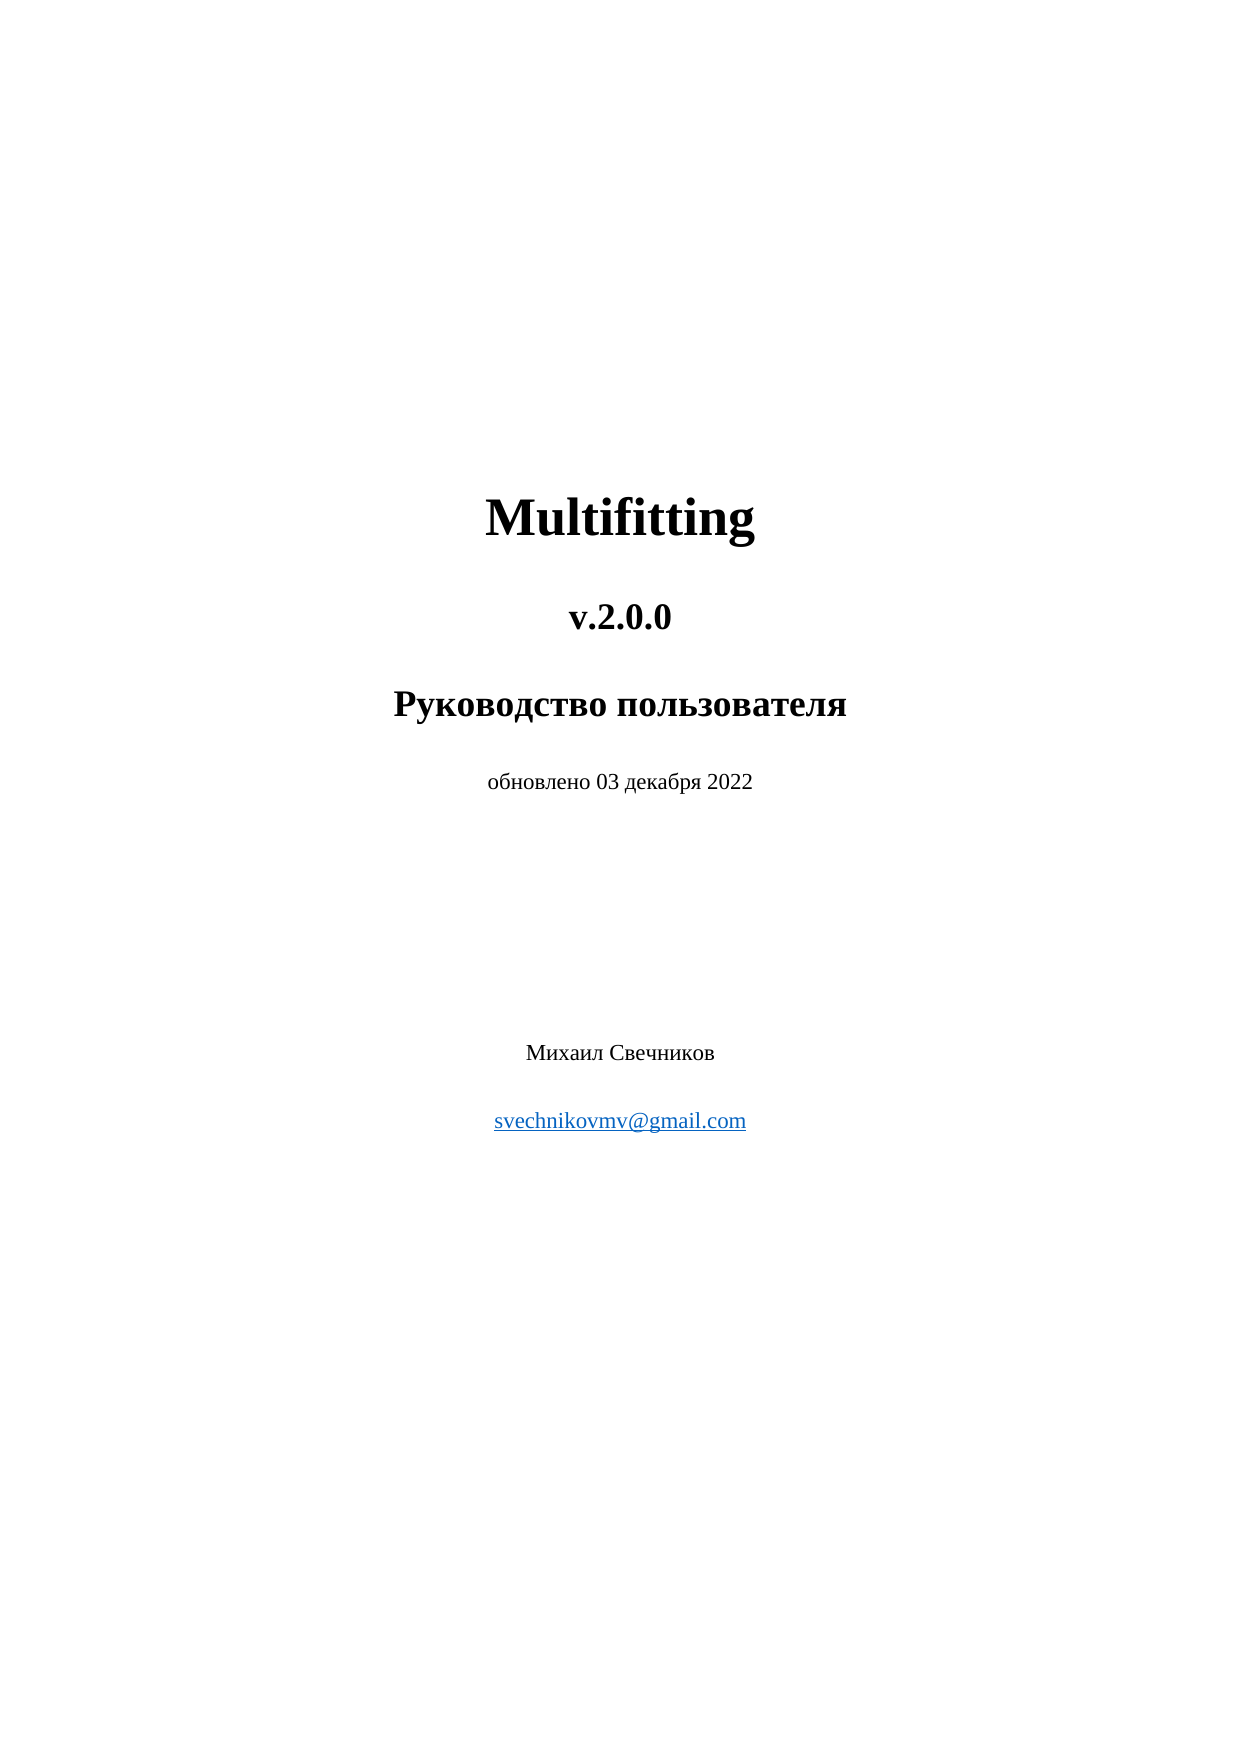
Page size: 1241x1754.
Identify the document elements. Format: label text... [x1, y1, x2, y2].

text Руководство пользователя [148, 681, 1093, 724]
text Михаил Свечников [148, 1039, 1093, 1066]
text svechnikovmv@gmail.com [148, 1107, 1093, 1133]
text v.2.0.0 [148, 594, 1093, 637]
text обновлено 03 декабря 2022 [148, 768, 1093, 795]
text Multifitting [148, 485, 1093, 547]
